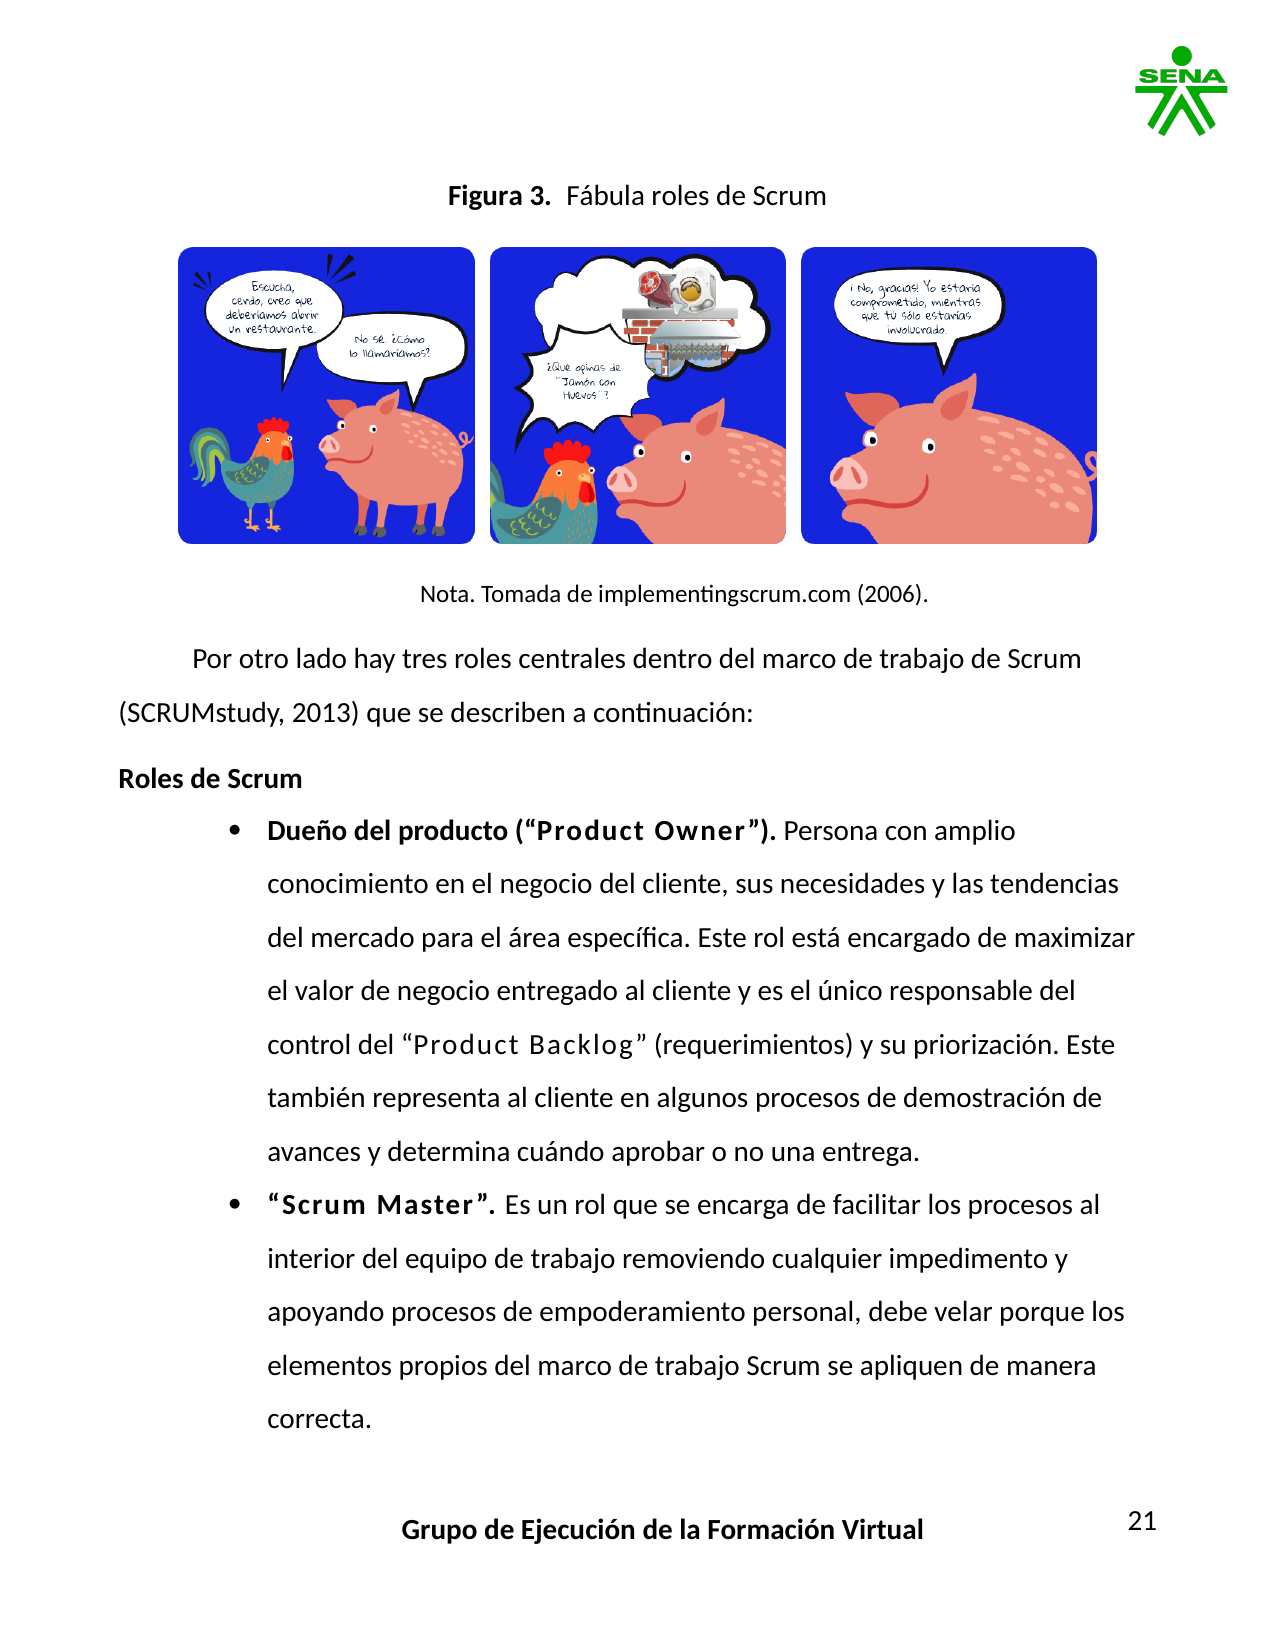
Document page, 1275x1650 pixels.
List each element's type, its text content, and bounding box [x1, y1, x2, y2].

picture [1135, 46, 1228, 136]
text Nota. Tomada de implementingscrum.com (2006). [118, 578, 1157, 609]
list “Scrum Master”. Es un rol que se encarga de facilitar los procesos al interior del equipo de trabajo removiendo cualquier impedimento y apoyando procesos de empoderamiento personal, debe velar porque los elementos propios del marco de trabajo Scrum se apliquen de manera correcta. [229, 1186, 1157, 1436]
picture [178, 247, 1097, 544]
list Dueño del producto (“Product Owner”). Persona con amplio conocimiento en el negocio del cliente, sus necesidades y las tendencias del mercado para el área específica. Este rol está encargado de maximizar el valor de negocio entregado al cliente y es el único responsable del control del “Product Backlog” (requerimientos) y su priorización. Este también representa al cliente en algunos procesos de demostración de avances y determina cuándo aprobar o no una entrega. [229, 812, 1157, 1168]
subtitle Roles de Scrum [118, 760, 1157, 796]
text Por otro lado hay tres roles centrales dentro del marco de trabajo de Scrum (SCRUMstudy, 2013) que se describen a continuación: [118, 641, 1157, 729]
text Fábula roles de Scrum [118, 177, 1157, 213]
